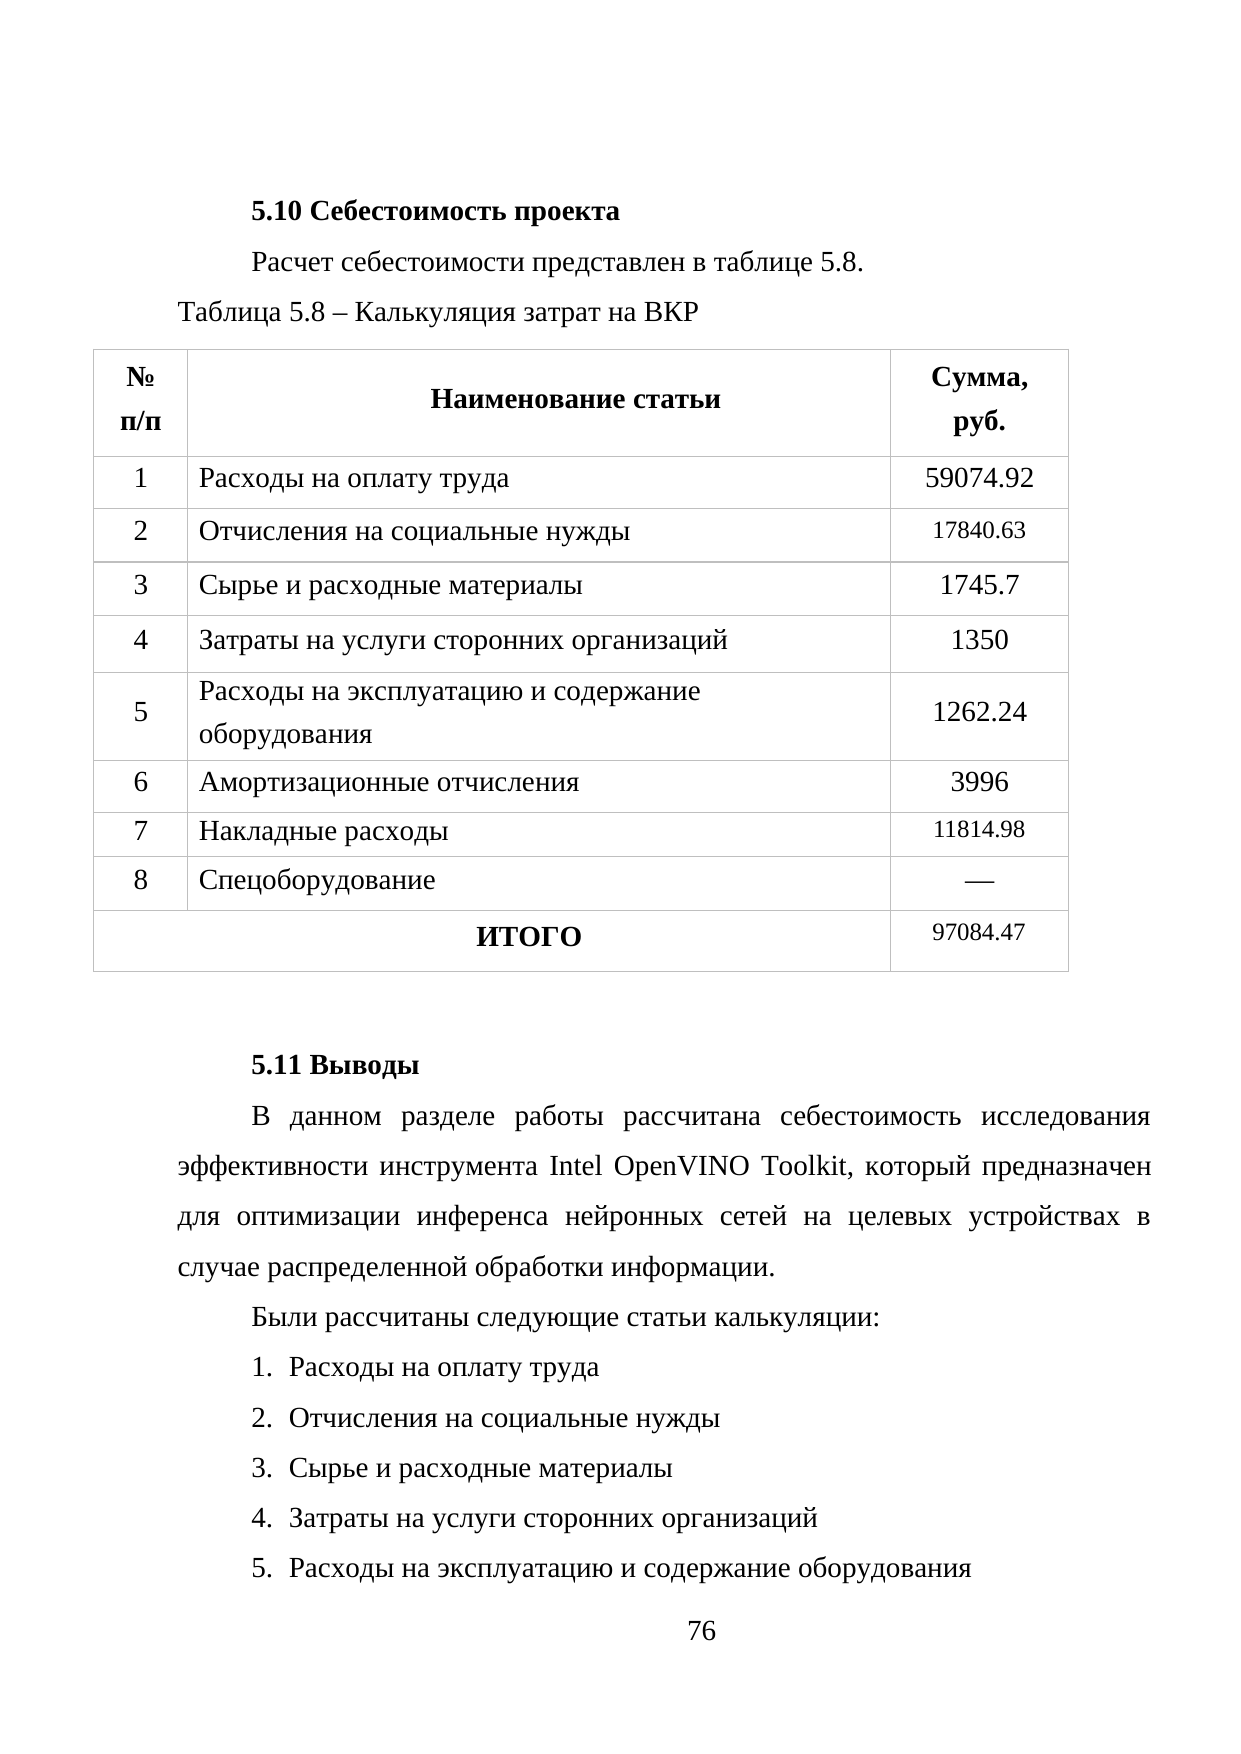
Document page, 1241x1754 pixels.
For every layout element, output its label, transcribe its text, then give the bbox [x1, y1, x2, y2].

table_cell — [891, 857, 1068, 910]
table_cell Амортизационные отчисления [188, 761, 890, 812]
list Сырье и расходные материалы [251, 1450, 1152, 1483]
table_cell [891, 509, 1068, 561]
table_cell 1745.7 [891, 563, 1068, 615]
table_cell 59074.92 [891, 457, 1068, 508]
subtitle 5.10 Себестоимость проекта [177, 193, 1152, 227]
table_cell 8 [94, 857, 187, 910]
table_cell ИТОГО [94, 911, 890, 971]
table_header Сумма, руб. [891, 350, 1068, 456]
table_cell [891, 813, 1068, 856]
table_cell 3996 [891, 761, 1068, 812]
table_cell Накладные расходы [188, 813, 890, 856]
text Были рассчитаны следующие статьи калькуляции: [177, 1299, 1152, 1333]
text Расчет себестоимости представлен в таблице 5.8. [177, 244, 1152, 277]
table_cell 4 [94, 616, 187, 672]
table_cell Расходы на эксплуатацию и содержание оборудования [188, 673, 890, 760]
table_cell 1262.24 [891, 673, 1068, 760]
table_cell Отчисления на социальные нужды [188, 509, 890, 561]
table_cell Спецоборудование [188, 857, 890, 910]
table_header № п/п [94, 350, 187, 456]
table_cell [891, 911, 1068, 971]
text Таблица 5.8 – Калькуляция затрат на ВКР [177, 294, 1152, 328]
table_cell 7 [94, 813, 187, 856]
table_cell 3 [94, 563, 187, 615]
table_cell 5 [94, 673, 187, 760]
subtitle 5.11 Выводы [177, 1047, 1152, 1081]
table_cell Расходы на оплату труда [188, 457, 890, 508]
table_header Наименование статьи [188, 350, 890, 456]
list Расходы на эксплуатацию и содержание оборудования [251, 1551, 1152, 1584]
table_cell Сырье и расходные материалы [188, 563, 890, 615]
table_cell 6 [94, 761, 187, 812]
table_cell 1 [94, 457, 187, 508]
table_cell 2 [94, 509, 187, 561]
table_cell Затраты на услуги сторонних организаций [188, 616, 890, 672]
table_cell 1350 [891, 616, 1068, 672]
list Затраты на услуги сторонних организаций [251, 1500, 1152, 1534]
list Расходы на оплату труда [251, 1349, 1152, 1383]
text В данном разделе работы рассчитана себестоимость исследования эффективности инструмента Intel OpenVINO Toolkit, который предназначен для оптимизации инференса нейронных сетей на целевых устройствах в случае распределенной обработки информации. [177, 1098, 1152, 1282]
list Отчисления на социальные нужды [251, 1400, 1152, 1433]
